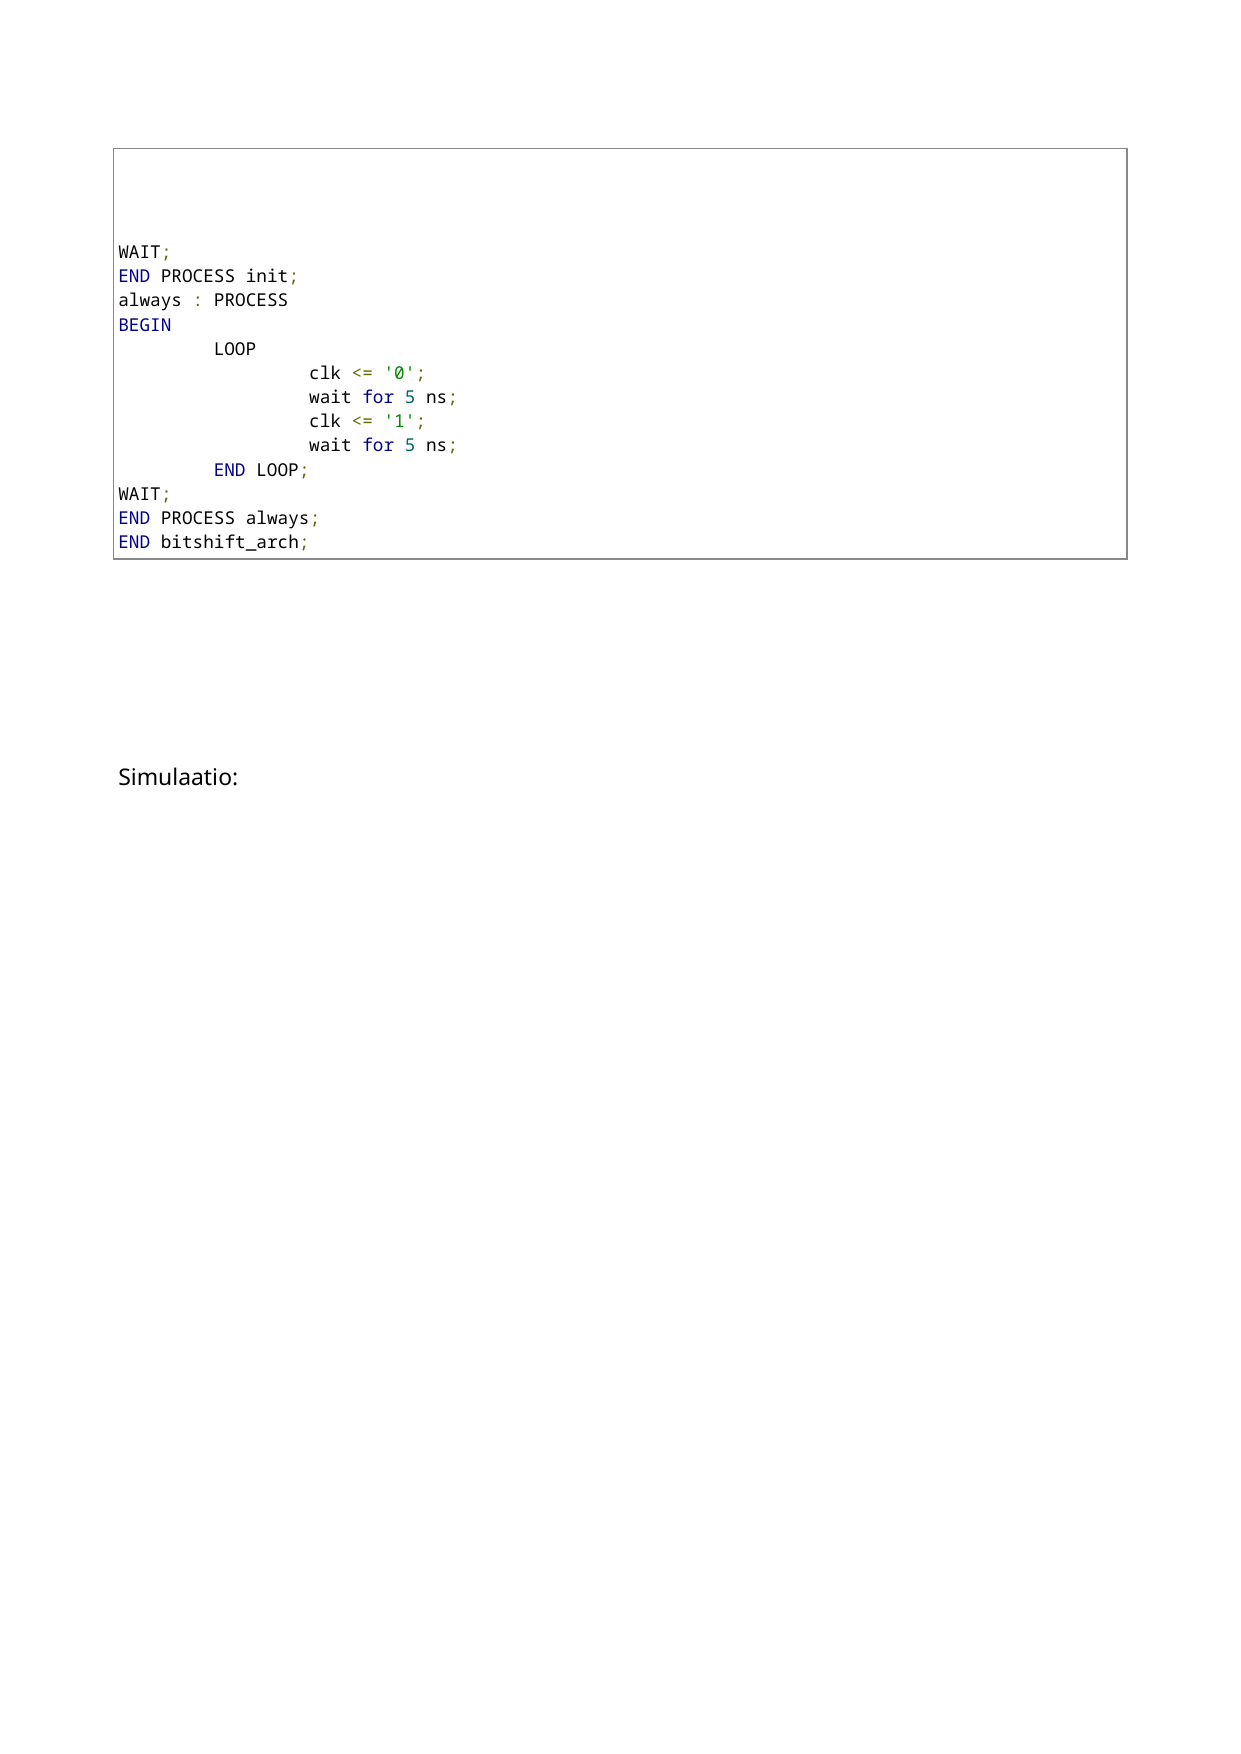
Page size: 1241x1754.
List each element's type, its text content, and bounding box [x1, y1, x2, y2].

text END PROCESS always; [118, 505, 1122, 524]
text END bitshift_arch; [114, 524, 1126, 558]
text always : PROCESS [118, 288, 1122, 312]
text BEGIN [118, 312, 1122, 336]
text WAIT; [118, 481, 1122, 505]
text Simulaatio: [118, 761, 1122, 792]
text wait for 5 ns; [118, 433, 1122, 457]
text clk <= '1'; [118, 409, 1122, 433]
text LOOP [118, 336, 1122, 360]
text END PROCESS init; [118, 264, 1122, 288]
text wait for 5 ns; [118, 384, 1122, 409]
text END LOOP; [118, 457, 1122, 481]
text WAIT; [118, 239, 1122, 264]
text clk <= '0'; [118, 360, 1122, 384]
